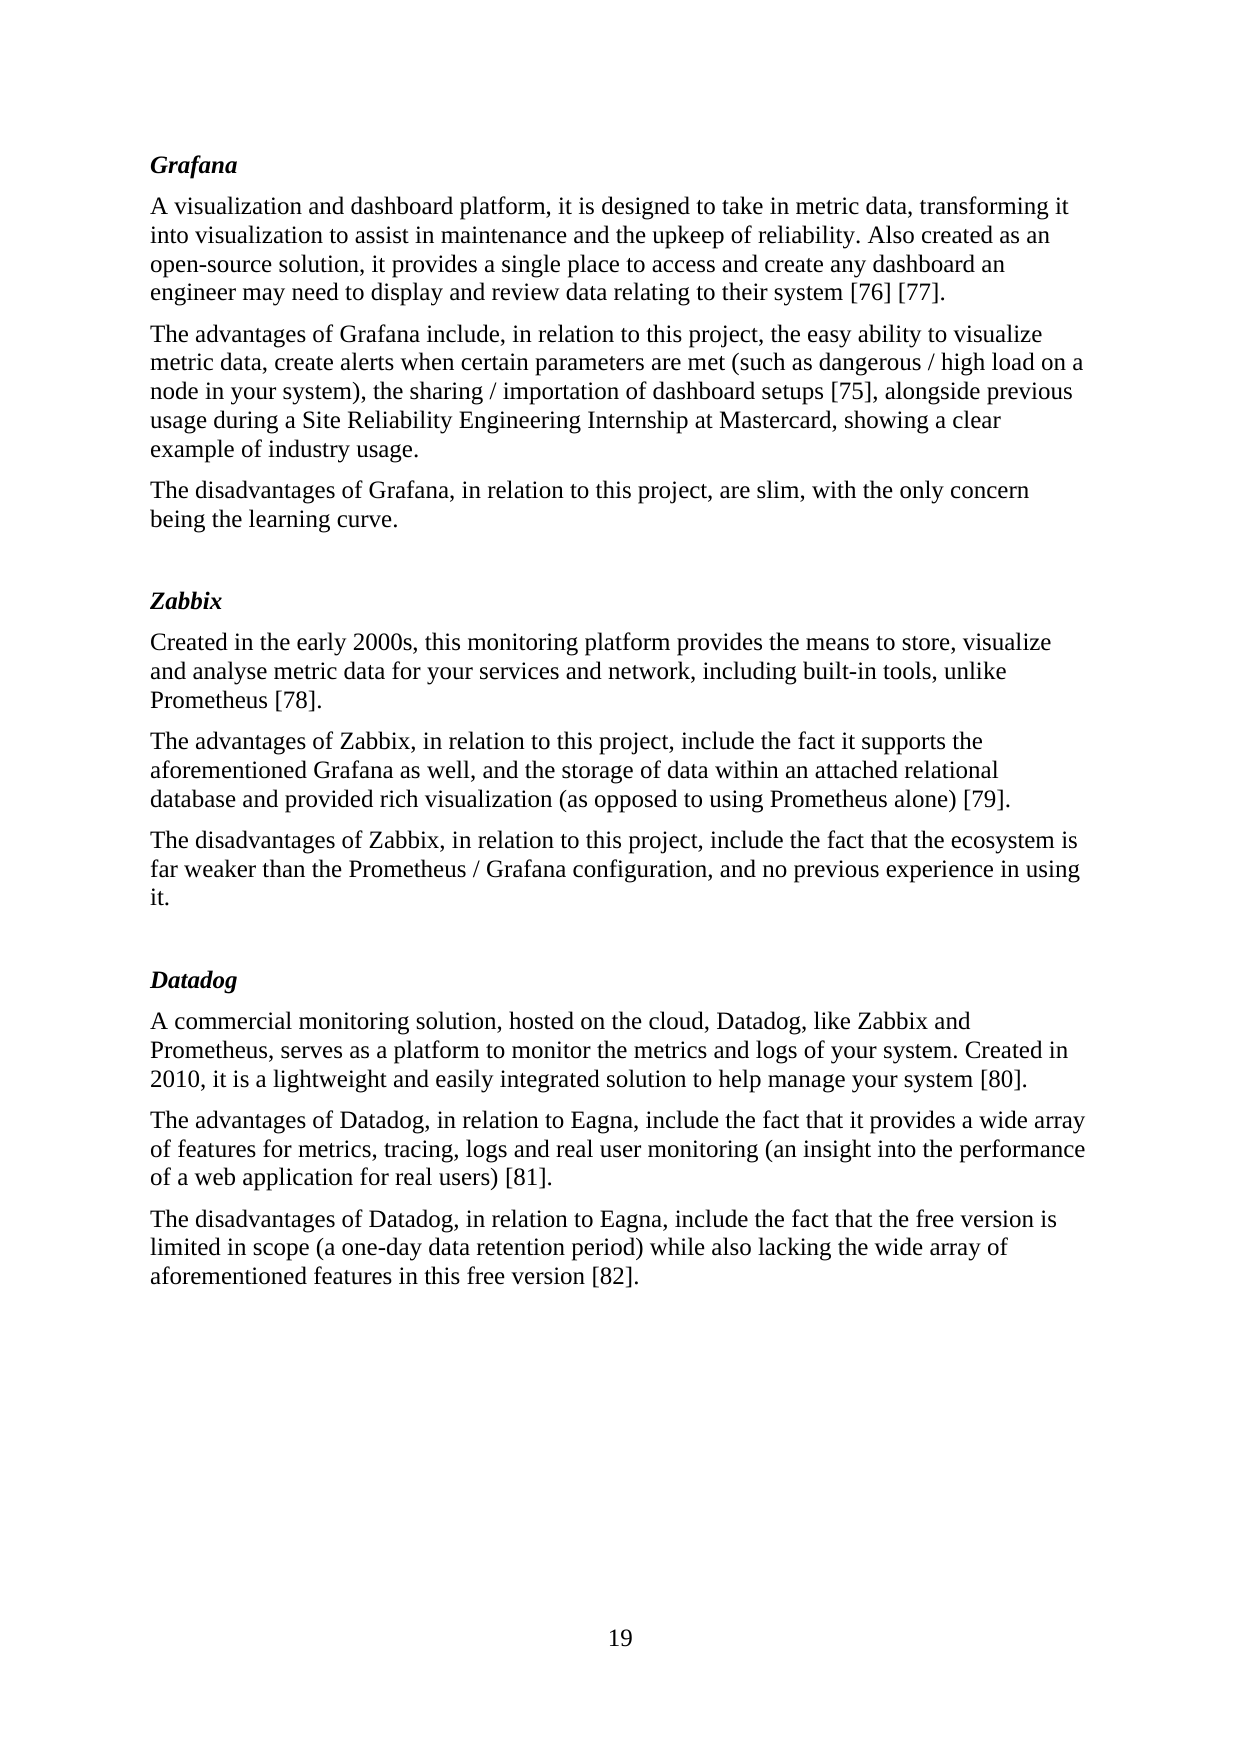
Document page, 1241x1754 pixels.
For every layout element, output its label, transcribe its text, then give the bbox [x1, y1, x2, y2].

text The disadvantages of Grafana, in relation to this project, are slim, with the only concern being the learning curve. [150, 475, 1090, 532]
text Zabbix [150, 586, 1090, 615]
text A commercial monitoring solution, hosted on the cloud, Datadog, like Zabbix and Prometheus, serves as a platform to monitor the metrics and logs of your system. Created in 2010, it is a lightweight and easily integrated solution to help manage your system [80]. [150, 1006, 1090, 1092]
text Created in the early 2000s, this monitoring platform provides the means to store, visualize and analyse metric data for your services and network, including built-in tools, unlike Prometheus [78]. [150, 627, 1090, 714]
text Datadog [150, 965, 1090, 994]
text Grafana [150, 150, 1090, 179]
text The disadvantages of Zabbix, in relation to this project, include the fact that the ecosystem is far weaker than the Prometheus / Grafana configuration, and no previous experience in using it. [150, 825, 1090, 911]
text The advantages of Datadog, in relation to Eagna, include the fact that it provides a wide array of features for metrics, tracing, logs and real user monitoring (an insight into the performance of a web application for real users) [81]. [150, 1105, 1090, 1191]
text A visualization and dashboard platform, it is designed to take in metric data, transforming it into visualization to assist in maintenance and the upkeep of reliability. Also created as an open-source solution, it provides a single place to access and create any dashboard an engineer may need to display and review data relating to their system [76] [77]. [150, 191, 1090, 306]
text The advantages of Zabbix, in relation to this project, include the fact it supports the aforementioned Grafana as well, and the storage of data within an attached relational database and provided rich visualization (as opposed to using Prometheus alone) [79]. [150, 726, 1090, 812]
text The advantages of Grafana include, in relation to this project, the easy ability to visualize metric data, create alerts when certain parameters are met (such as dangerous / high load on a node in your system), the sharing / importation of dashboard setups [75], alongside previous usage during a Site Reliability Engineering Internship at Mastercard, showing a clear example of industry usage. [150, 319, 1090, 462]
text The disadvantages of Datadog, in relation to Eagna, include the fact that the free version is limited in scope (a one-day data retention period) while also lacking the wide array of aforementioned features in this free version [82]. [150, 1204, 1090, 1290]
